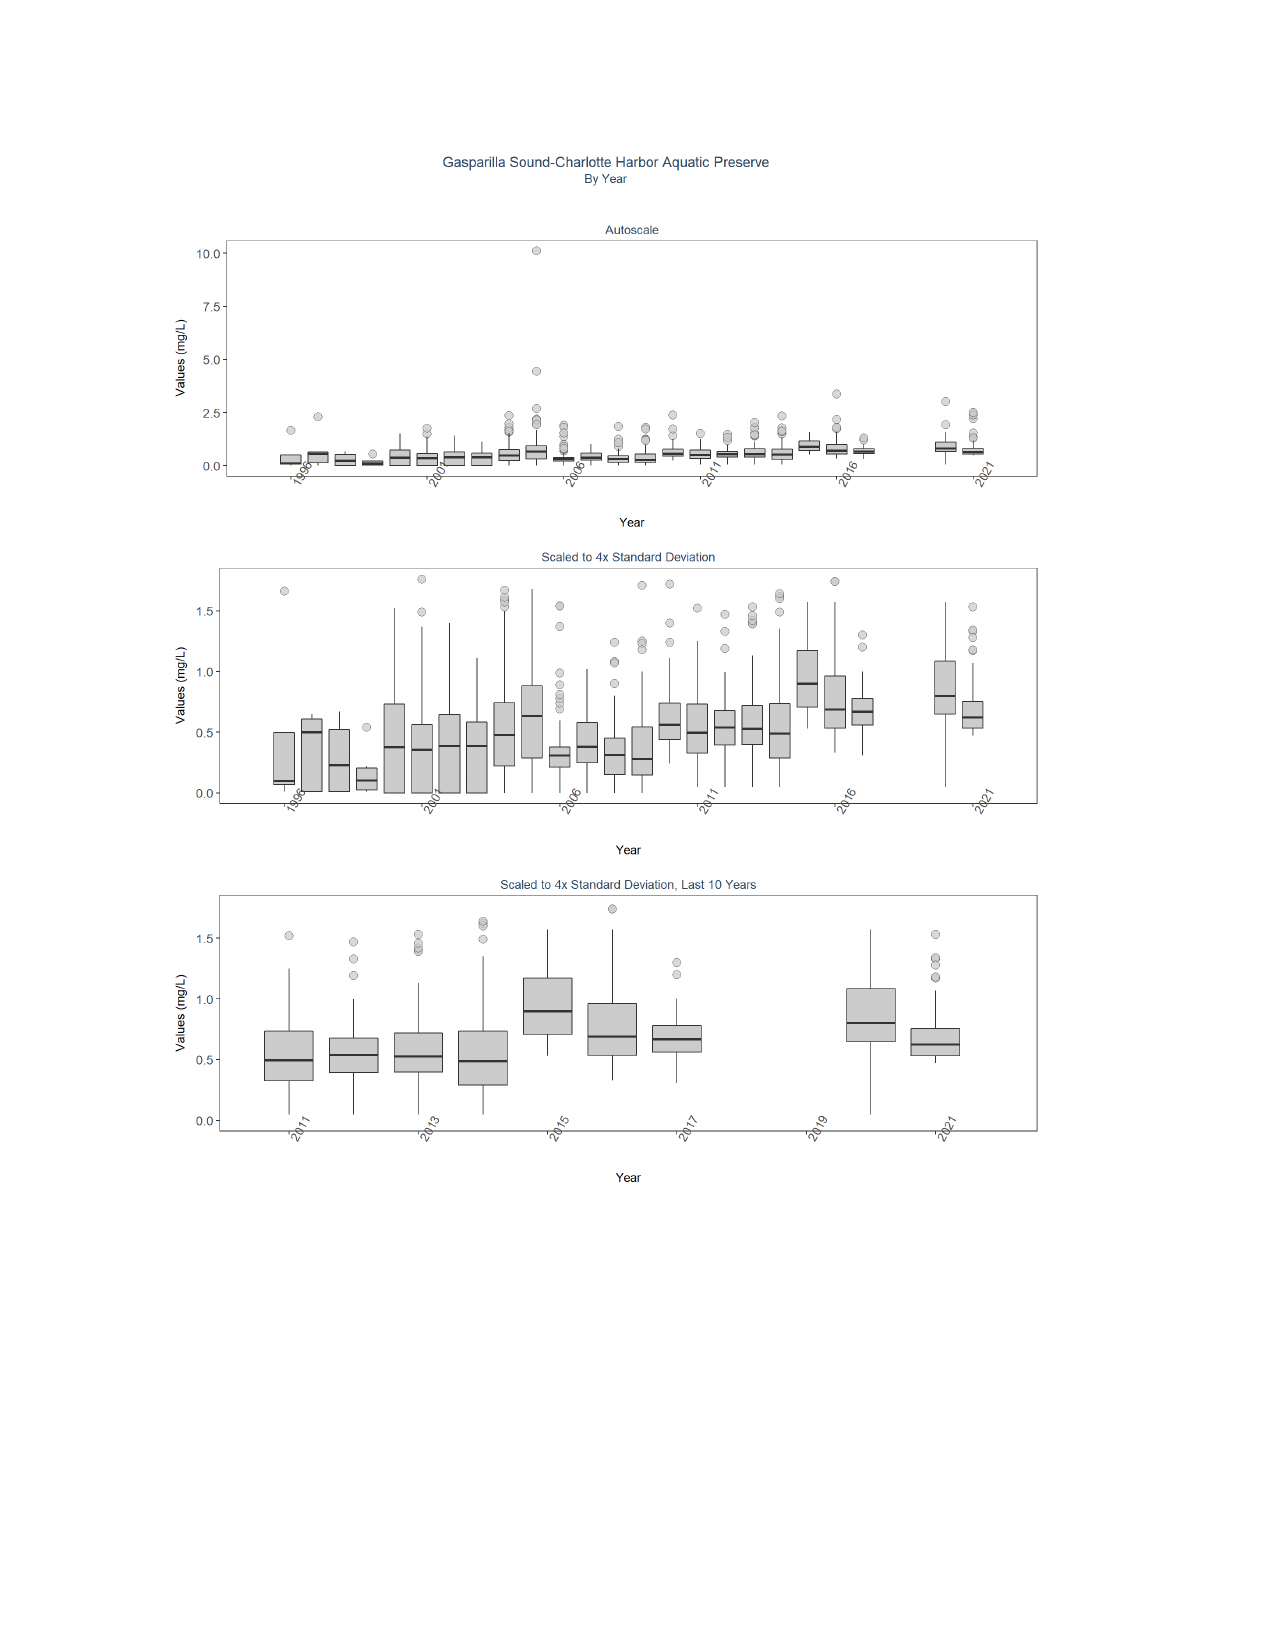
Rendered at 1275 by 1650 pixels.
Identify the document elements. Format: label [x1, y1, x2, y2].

picture [168, 150, 1044, 1200]
